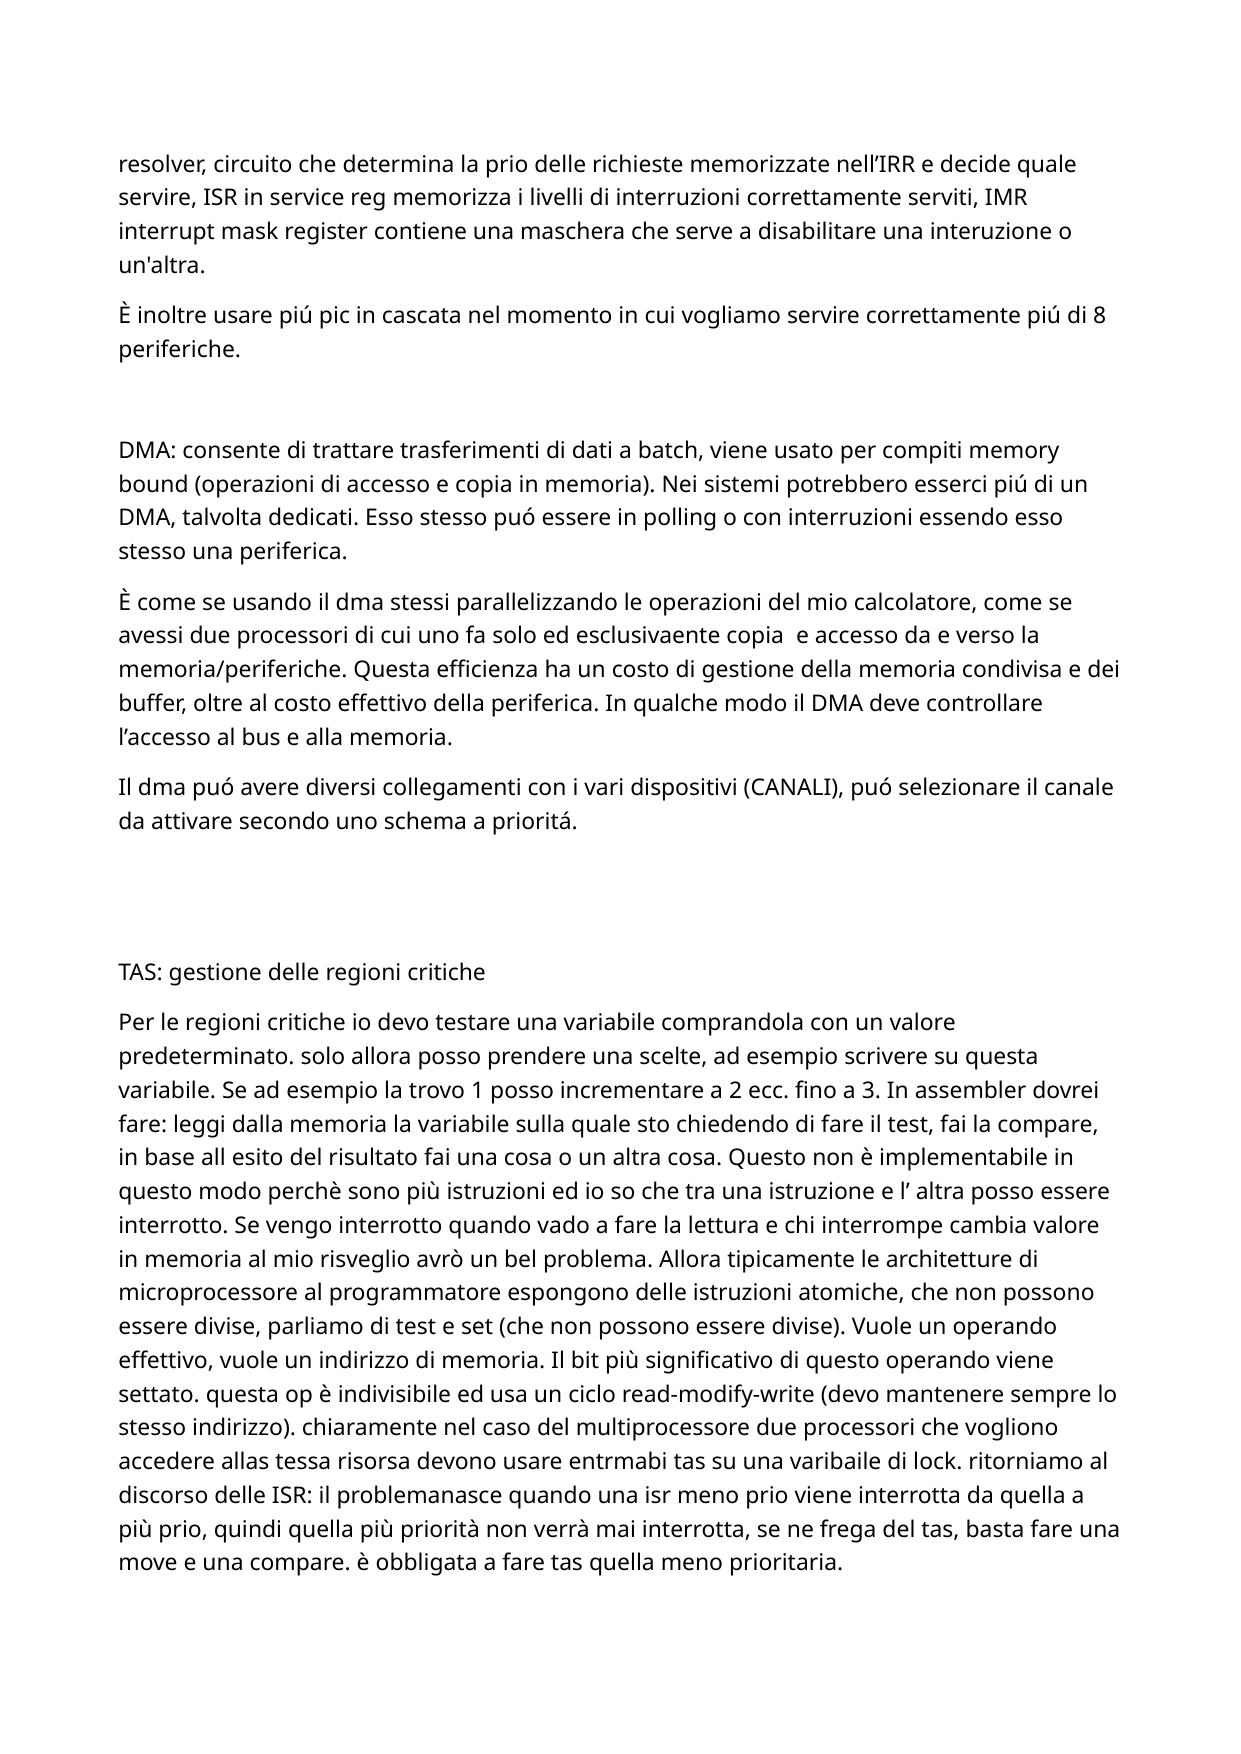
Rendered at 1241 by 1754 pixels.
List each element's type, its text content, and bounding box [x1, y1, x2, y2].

text Il dma puó avere diversi collegamenti con i vari dispositivi (CANALI), puó selezionare il canale da attivare secondo uno schema a prioritá. [118, 771, 1122, 836]
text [118, 148, 1122, 280]
text TAS: gestione delle regioni critiche [118, 956, 1122, 987]
text È inoltre usare piú pic in cascata nel momento in cui vogliamo servire correttamente piú di 8 periferiche. [118, 299, 1122, 364]
text DMA: consente di trattare trasferimenti di dati a batch, viene usato per compiti memory bound (operazioni di accesso e copia in memoria). Nei sistemi potrebbero esserci piú di un DMA, talvolta dedicati. Esso stesso puó essere in polling o con interruzioni essendo esso stesso una periferica. [118, 434, 1122, 566]
text È come se usando il dma stessi parallelizzando le operazioni del mio calcolatore, come se avessi due processori di cui uno fa solo ed esclusivaente copia e accesso da e verso la memoria/periferiche. Questa efficienza ha un costo di gestione della memoria condivisa e dei buffer, oltre al costo effettivo della periferica. In qualche modo il DMA deve controllare l’accesso al bus e alla memoria. [118, 586, 1122, 752]
text Per le regioni critiche io devo testare una variabile comprandola con un valore predeterminato. solo allora posso prendere una scelte, ad esempio scrivere su questa variabile. Se ad esempio la trovo 1 posso incrementare a 2 ecc. fino a 3. In assembler dovrei fare: leggi dalla memoria la variabile sulla quale sto chiedendo di fare il test, fai la compare, in base all esito del risultato fai una cosa o un altra cosa. Questo non è implementabile in questo modo perchè sono più istruzioni ed io so che tra una istruzione e l’ altra posso essere interrotto. Se vengo interrotto quando vado a fare la lettura e chi interrompe cambia valore in memoria al mio risveglio avrò un bel problema. Allora tipicamente le architetture di microprocessore al programmatore espongono delle istruzioni atomiche, che non possono essere divise, parliamo di test e set (che non possono essere divise). Vuole un operando effettivo, vuole un indirizzo di memoria. Il bit più significativo di questo operando viene settato. questa op è indivisibile ed usa un ciclo read-modify-write (devo mantenere sempre lo stesso indirizzo). chiaramente nel caso del multiprocessore due processori che vogliono accedere allas tessa risorsa devono usare entrmabi tas su una varibaile di lock. ritorniamo al discorso delle ISR: il problemanasce quando una isr meno prio viene interrotta da quella a più prio, quindi quella più priorità non verrà mai interrotta, se ne frega del tas, basta fare una move e una compare. è obbligata a fare tas quella meno prioritaria. [118, 1006, 1122, 1578]
